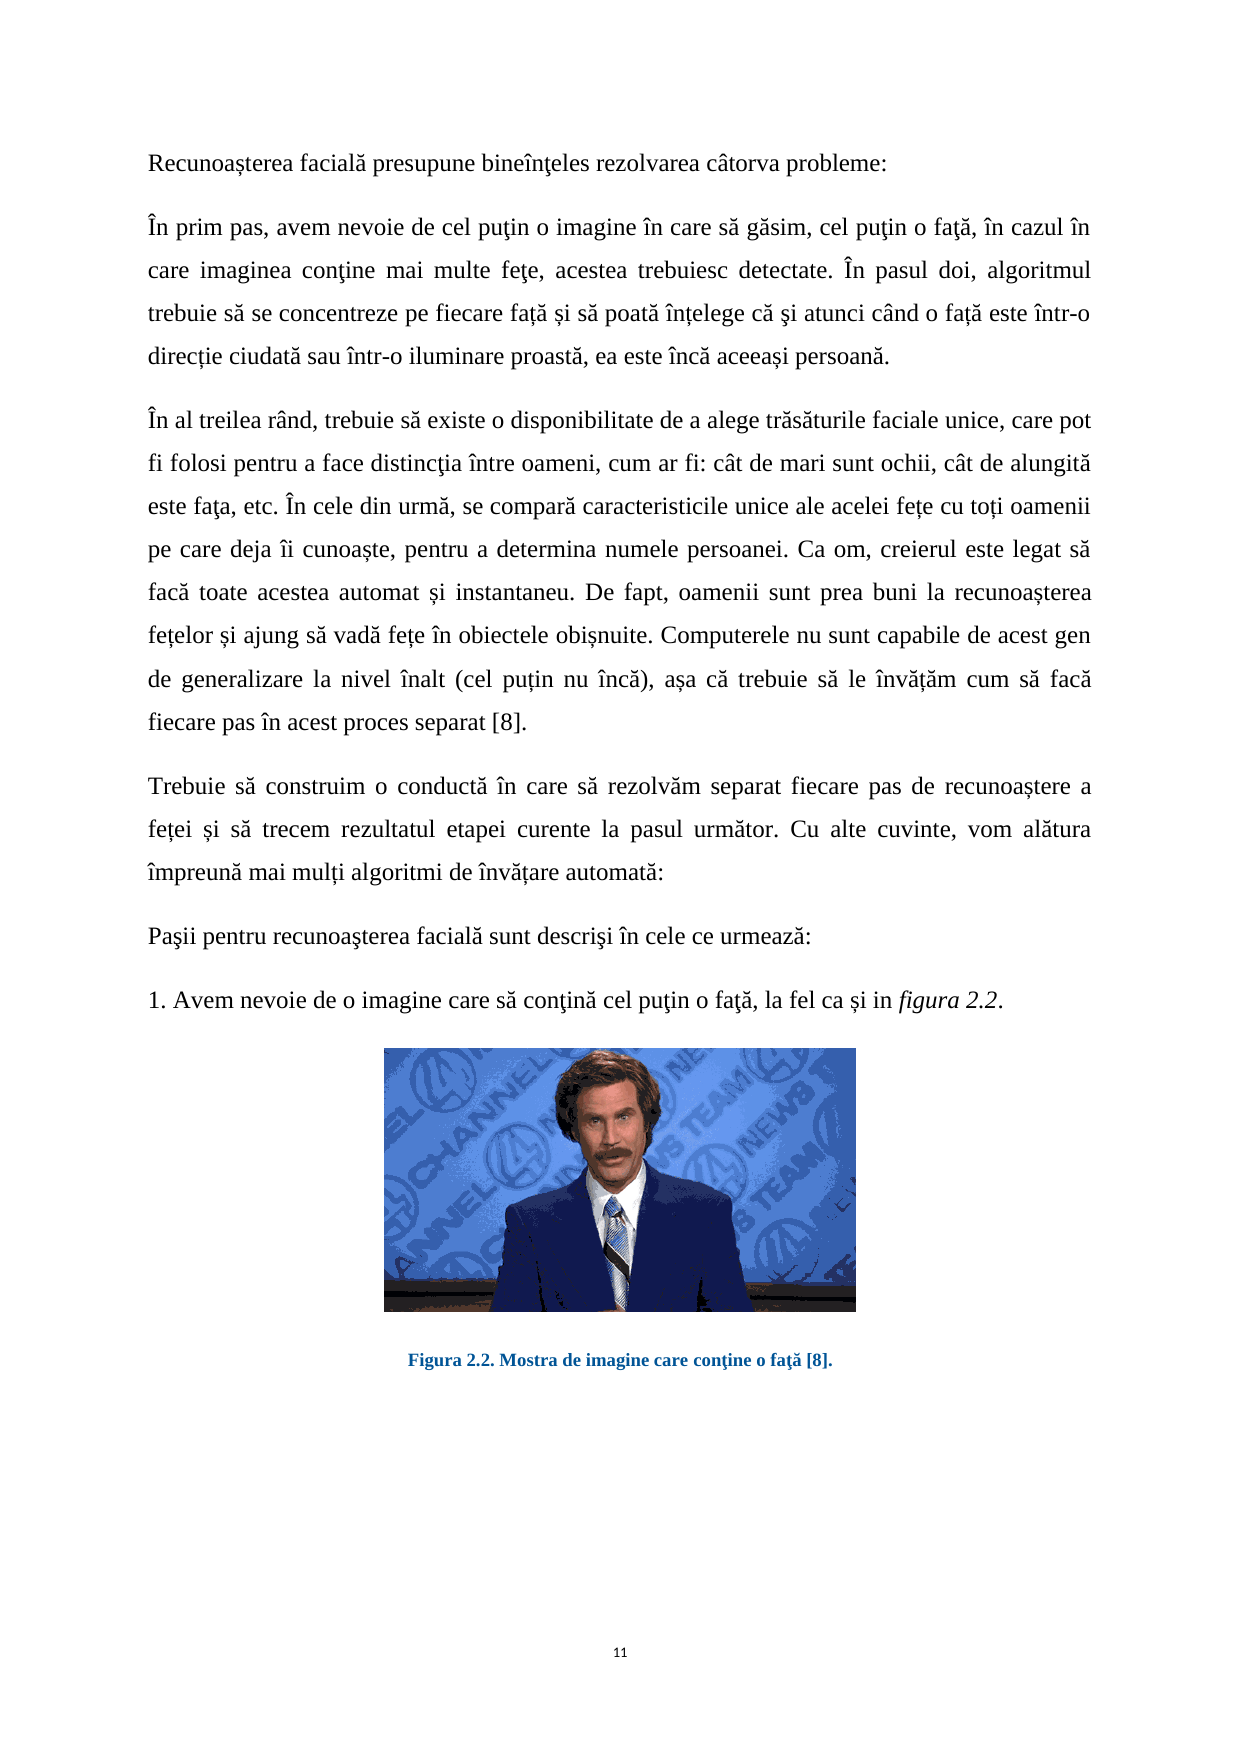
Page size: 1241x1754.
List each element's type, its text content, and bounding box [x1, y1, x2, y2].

text Trebuie să construim o conductă în care să rezolvăm separat fiecare pas de recunoaștere a feței și să trecem rezultatul etapei curente la pasul următor. Cu alte cuvinte, vom alătura împreună mai mulți algoritmi de învățare automată: [148, 771, 1092, 886]
text Recunoașterea facială presupune bineînţeles rezolvarea câtorva probleme: [148, 148, 1092, 176]
text În prim pas, avem nevoie de cel puţin o imagine în care să găsim, cel puţin o faţă, în cazul în care imaginea conţine mai multe feţe, acestea trebuiesc detectate. În pasul doi, algoritmul trebuie să se concentreze pe fiecare față și să poată înțelege că şi atunci când o față este într-o direcție ciudată sau într-o iluminare proastă, ea este încă aceeași persoană. [148, 212, 1092, 370]
text Paşii pentru recunoaşterea facială sunt descrişi în cele ce urmează: [148, 921, 1092, 950]
picture [384, 1048, 856, 1312]
text Figura 2.2. Mostra de imagine care conţine o faţă [8]. [148, 1349, 1092, 1394]
text 1. Avem nevoie de o imagine care să conţină cel puţin o faţă, la fel ca și in figura 2.2. [148, 985, 1092, 1014]
text În al treilea rând, trebuie să existe o disponibilitate de a alege trăsăturile faciale unice, care pot fi folosi pentru a face distincţia între oameni, cum ar fi: cât de mari sunt ochii, cât de alungită este faţa, etc. În cele din urmă, se compară caracteristicile unice ale acelei fețe cu toți oamenii pe care deja îi cunoaște, pentru a determina numele persoanei. Ca om, creierul este legat să facă toate acestea automat și instantaneu. De fapt, oamenii sunt prea buni la recunoașterea fețelor și ajung să vadă fețe în obiectele obișnuite. Computerele nu sunt capabile de acest gen de generalizare la nivel înalt (cel puțin nu încă), așa că trebuie să le învățăm cum să facă fiecare pas în acest proces separat [8]. [148, 405, 1092, 736]
